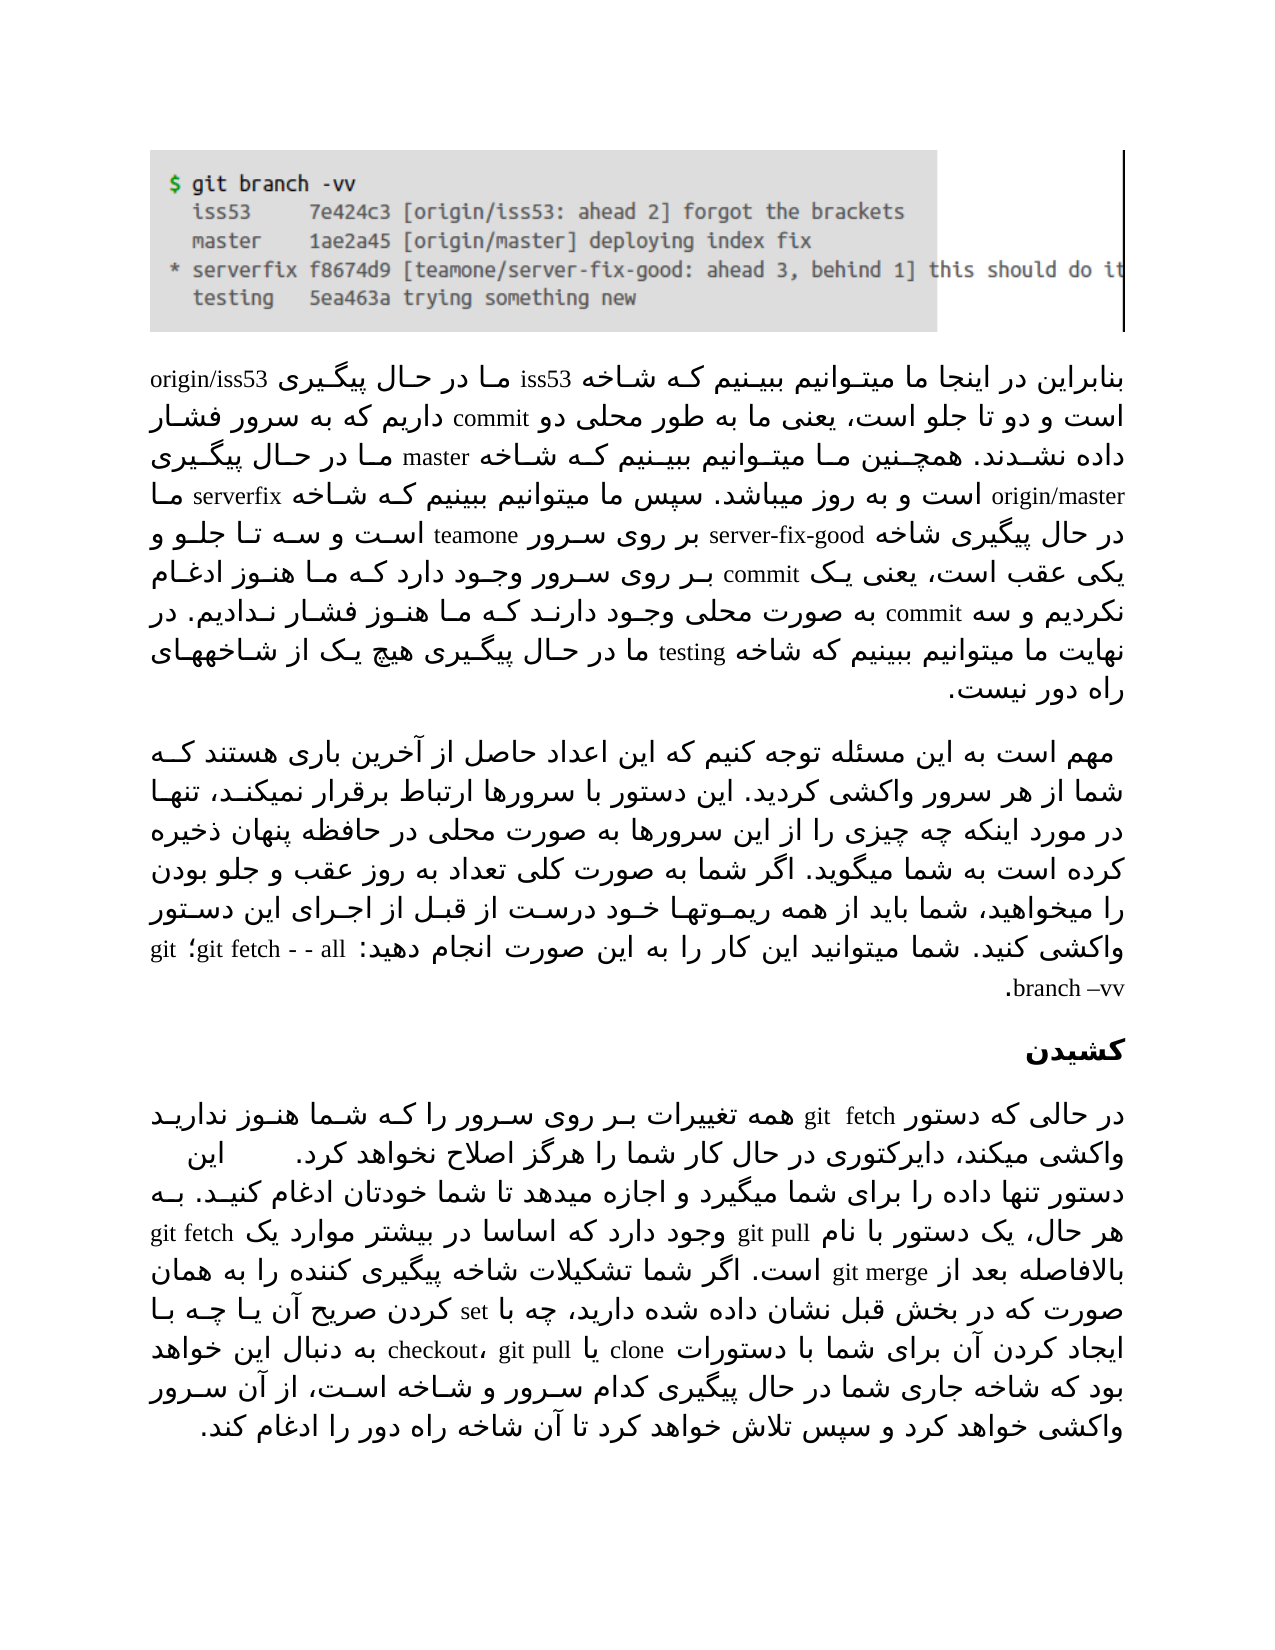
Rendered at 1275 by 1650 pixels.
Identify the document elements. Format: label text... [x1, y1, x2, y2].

text بنابراین در اینجا ما میتوانیم ببینیم که شاخه iss53 ما در حال پیگیری origin/iss53 است و دو تا جلو است، یعنی ما به طور محلی دو commit داریم که به سرور فشار داده نشدند. همچنین ما میتوانیم ببینیم که شاخه master ما در حال پیگیری origin/master است و به روز میباشد. سپس ما میتوانیم ببینیم که شاخه serverfix ما در حال پیگیری شاخه server-fix-good بر روی سرور teamone است و سه تا جلو و یکی عقب است، یعنی یک commit بر روی سرور وجود دارد که ما هنوز ادغام نکردیم و سه commit به صورت محلی وجود دارند که ما هنوز فشار ندادیم. در نهایت ما میتوانیم ببینیم که شاخه testing ما در حال پیگیری هیچ یک از شاخههای راه دور نیست. [150, 360, 1125, 706]
text در حالی که دستور git fetch همه تغییرات بر روی سرور را که شما هنوز ندارید واکشی میکند، دایرکتوری در حال کار شما را هرگز اصلاح نخواهد کرد. این دستور تنها داده را برای شما میگیرد و اجازه میدهد تا شما خودتان ادغام کنید. به هر حال، یک دستور با نام git pull وجود دارد که اساسا در بیشتر موارد یک git fetch بالافاصله بعد از git merge است. اگر شما تشکیلات شاخه پیگیری کننده را به همان صورت که در بخش قبل نشان داده شده دارید، چه با set کردن صریح آن یا چه با ایجاد کردن آن برای شما با دستورات clone یا checkout، git pull به دنبال این خواهد بود که شاخه جاری شما در حال پیگیری کدام سرور و شاخه است، از آن سرور واکشی خواهد کرد و سپس تلاش خواهد کرد تا آن شاخه راه دور را ادغام کند. [150, 1097, 1125, 1443]
text کشیدن [150, 1033, 1125, 1067]
text مهم است به این مسئله توجه کنیم که این اعداد حاصل از آخرین باری هستند که شما از هر سرور واکشی کردید. این دستور با سرورها ارتباط برقرار نمیکند، تنها در مورد اینکه چه چیزی را از این سرورها به صورت محلی در حافظه پنهان ذخیره کرده است به شما میگوید. اگر شما به صورت کلی تعداد به روز عقب و جلو بودن را میخواهید، شما باید از همه ریموتها خود درست از قبل از اجرای این دستور واکشی کنید. شما میتوانید این کار را به این صورت انجام دهید: git fetch - - all؛ git branch –vv. [150, 736, 1125, 1003]
